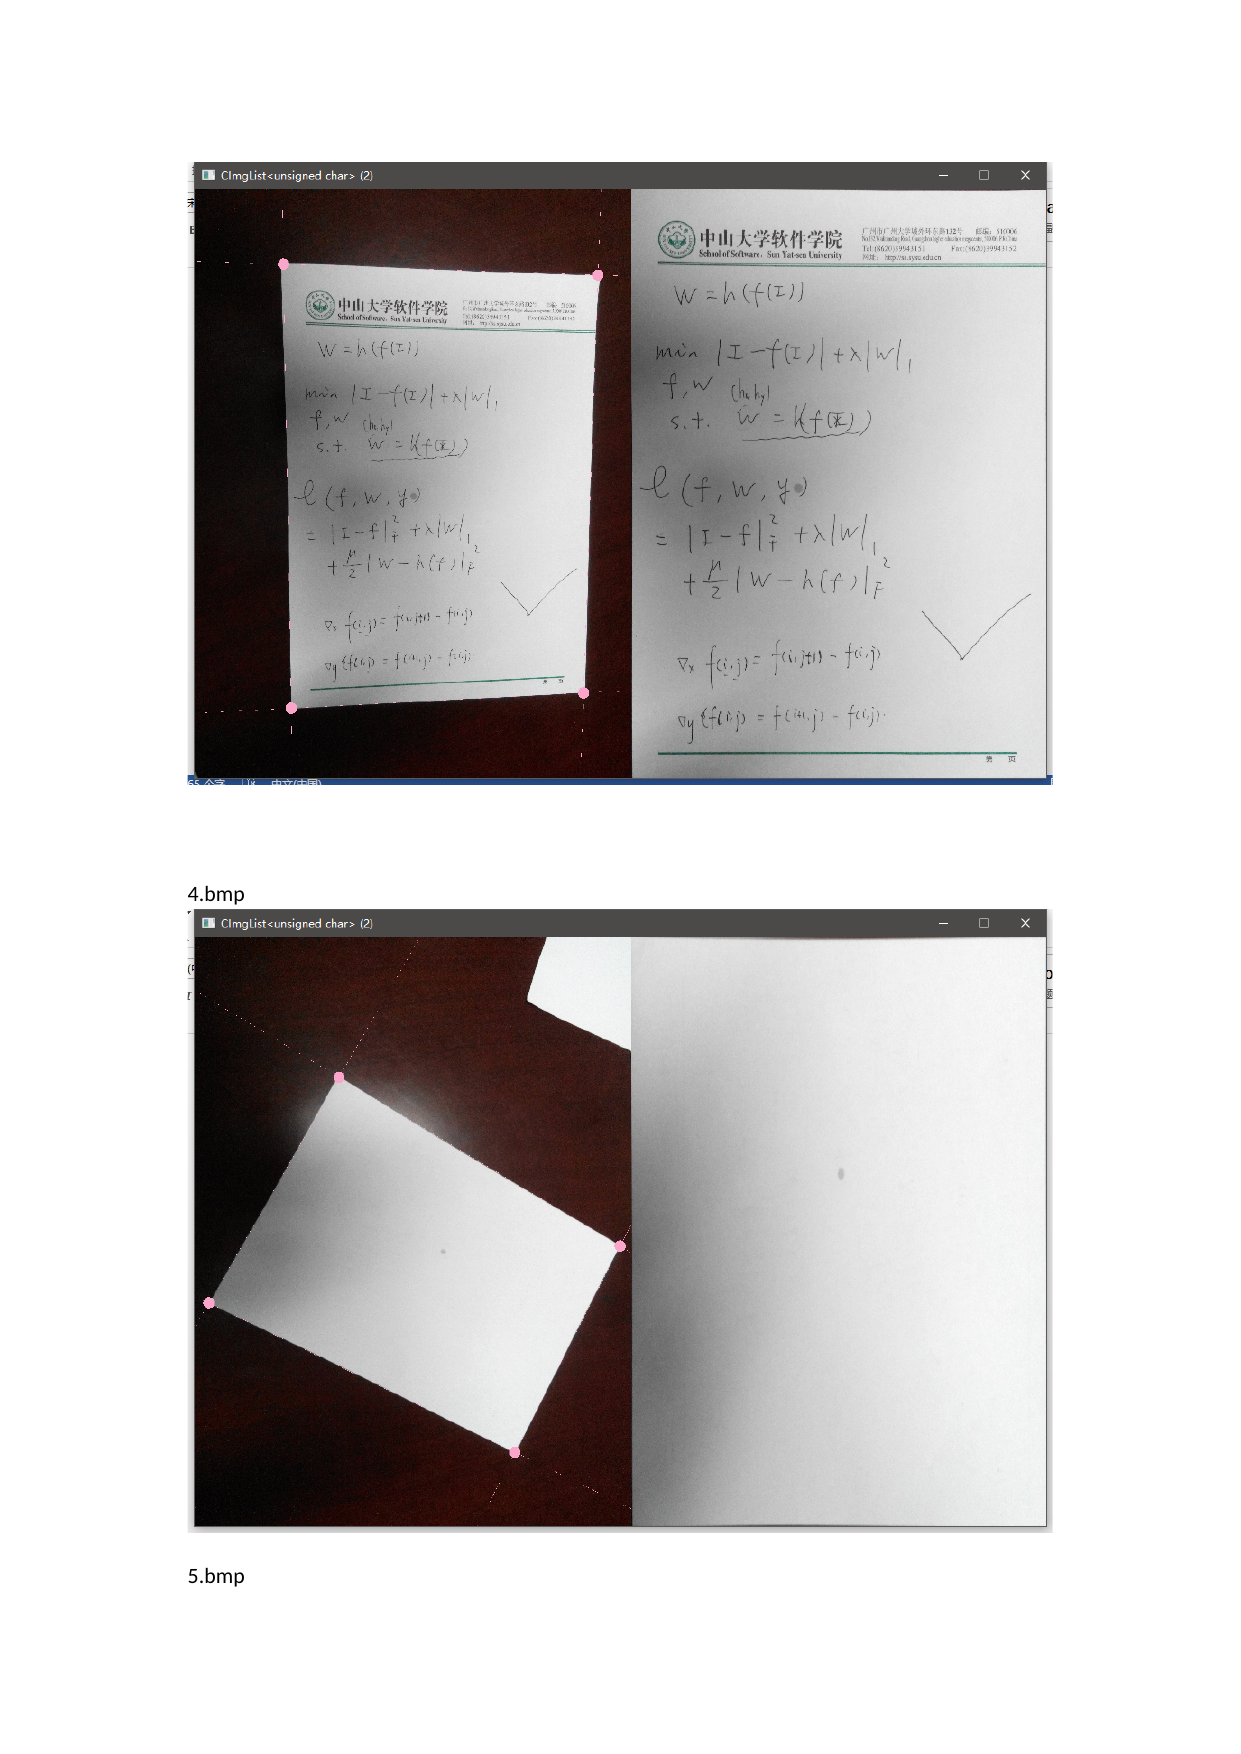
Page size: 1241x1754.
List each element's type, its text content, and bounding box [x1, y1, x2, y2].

text 4.bmp [187, 877, 1053, 909]
picture [187, 162, 1053, 785]
picture [187, 909, 1053, 1533]
text 5.bmp [187, 1559, 1053, 1592]
